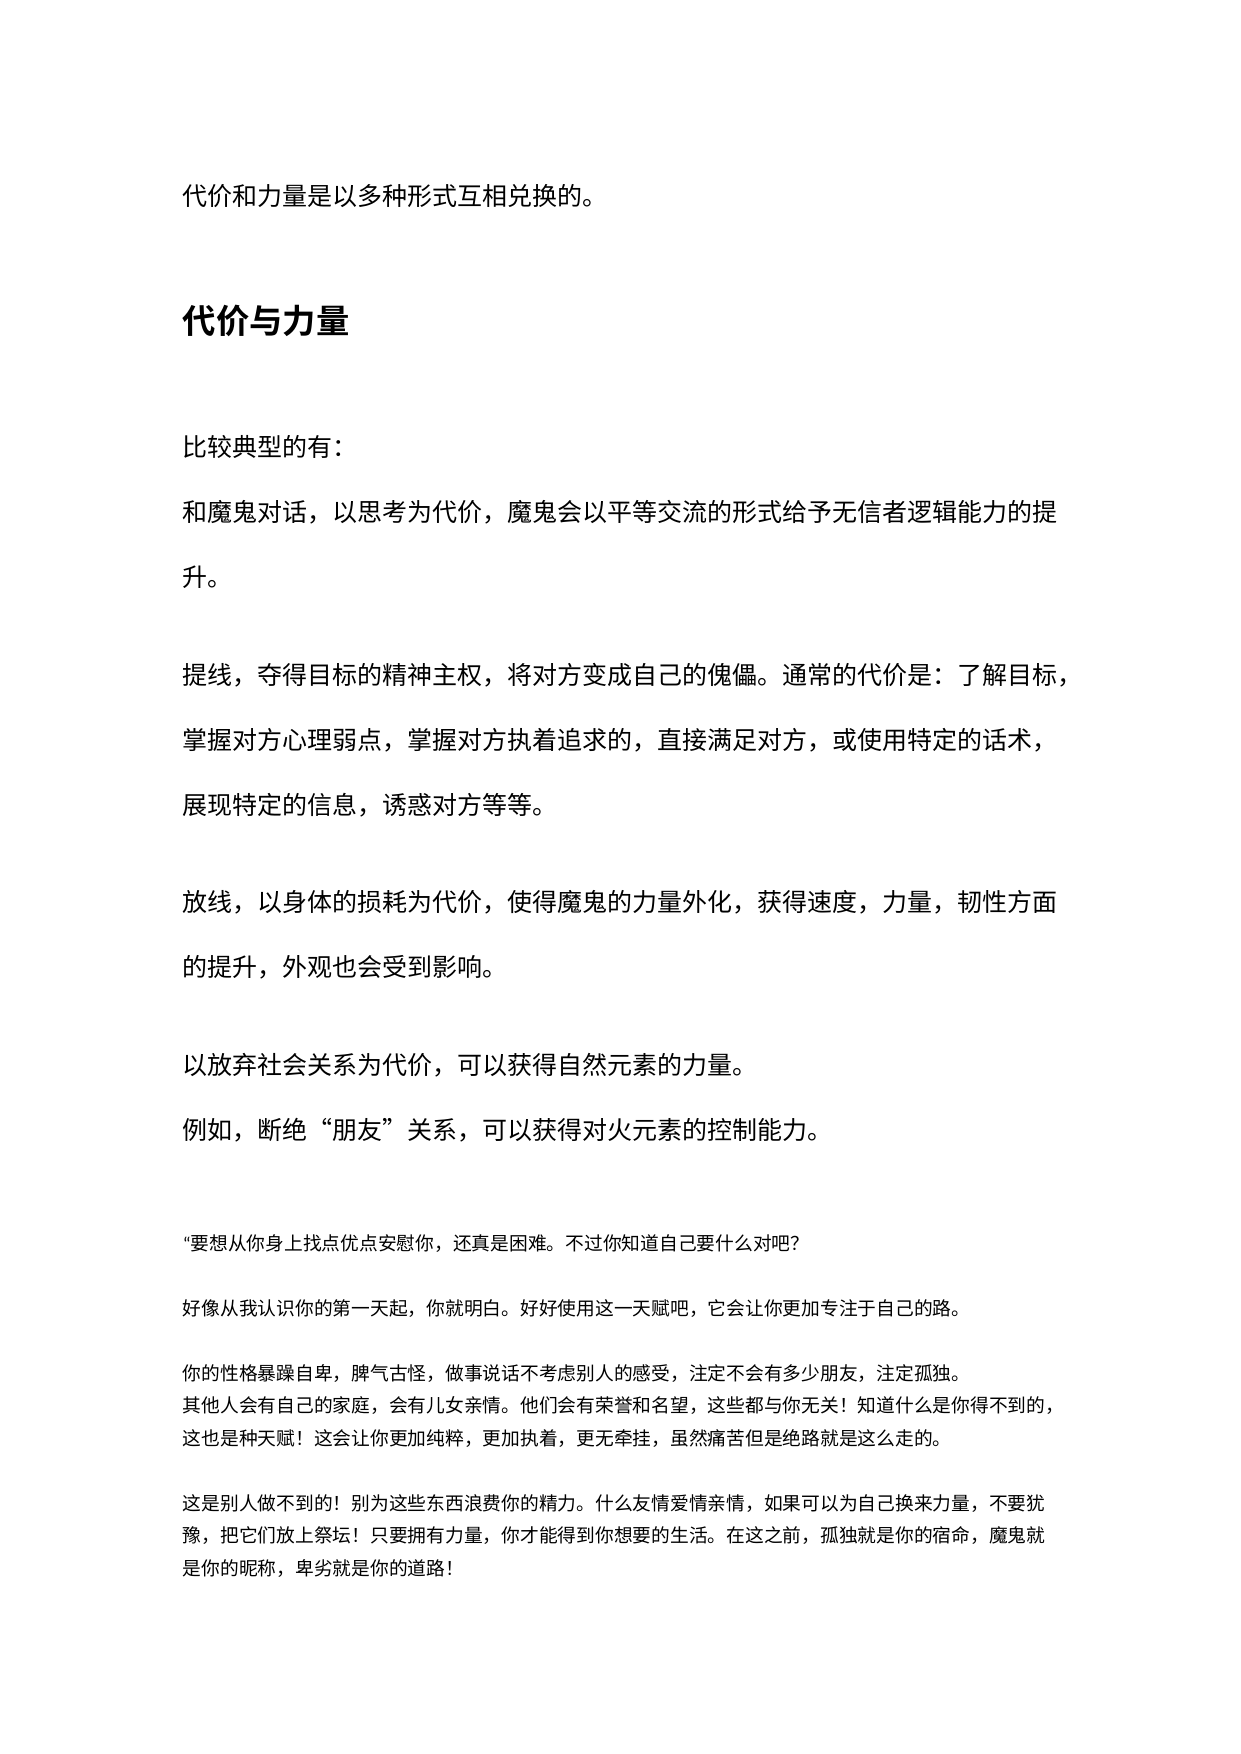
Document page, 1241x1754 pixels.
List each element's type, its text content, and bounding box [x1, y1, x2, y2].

text 这是别人做不到的！别为这些东西浪费你的精力。什么友情爱情亲情，如果可以为自己换来力量，不要犹豫，把它们放上祭坛！只要拥有力量，你才能得到你想要的生活。在这之前，孤独就是你的宿命，魔鬼就是你的昵称，卑劣就是你的道路！ [183, 1486, 1058, 1583]
text 你的性格暴躁自卑，脾气古怪，做事说话不考虑别人的感受，注定不会有多少朋友，注定孤独。 [183, 1356, 1058, 1388]
text 比较典型的有： [183, 413, 1058, 478]
text 例如，断绝“朋友”关系，可以获得对火元素的控制能力。 [183, 1096, 1058, 1161]
text 其他人会有自己的家庭，会有儿女亲情。他们会有荣誉和名望，这些都与你无关！知道什么是你得不到的，这也是种天赋！这会让你更加纯粹，更加执着，更无牵挂，虽然痛苦但是绝路就是这么走的。 [183, 1388, 1058, 1453]
text 提线，夺得目标的精神主权，将对方变成自己的傀儡。通常的代价是：了解目标，掌握对方心理弱点，掌握对方执着追求的，直接满足对方，或使用特定的话术，展现特定的信息，诱惑对方等等。 [183, 641, 1058, 836]
text 代价和力量是以多种形式互相兑换的。 [183, 162, 1058, 227]
subtitle 代价与力量 [183, 287, 1058, 352]
text “要想从你身上找点优点安慰你，还真是困难。不过你知道自己要什么对吧？ [183, 1226, 1058, 1258]
text 以放弃社会关系为代价，可以获得自然元素的力量。 [183, 1031, 1058, 1096]
text 好像从我认识你的第一天起，你就明白。好好使用这一天赋吧，它会让你更加专注于自己的路。 [183, 1291, 1058, 1323]
text 和魔鬼对话，以思考为代价，魔鬼会以平等交流的形式给予无信者逻辑能力的提升。 [183, 478, 1058, 608]
text 放线，以身体的损耗为代价，使得魔鬼的力量外化，获得速度，力量，韧性方面的提升，外观也会受到影响。 [183, 868, 1058, 998]
